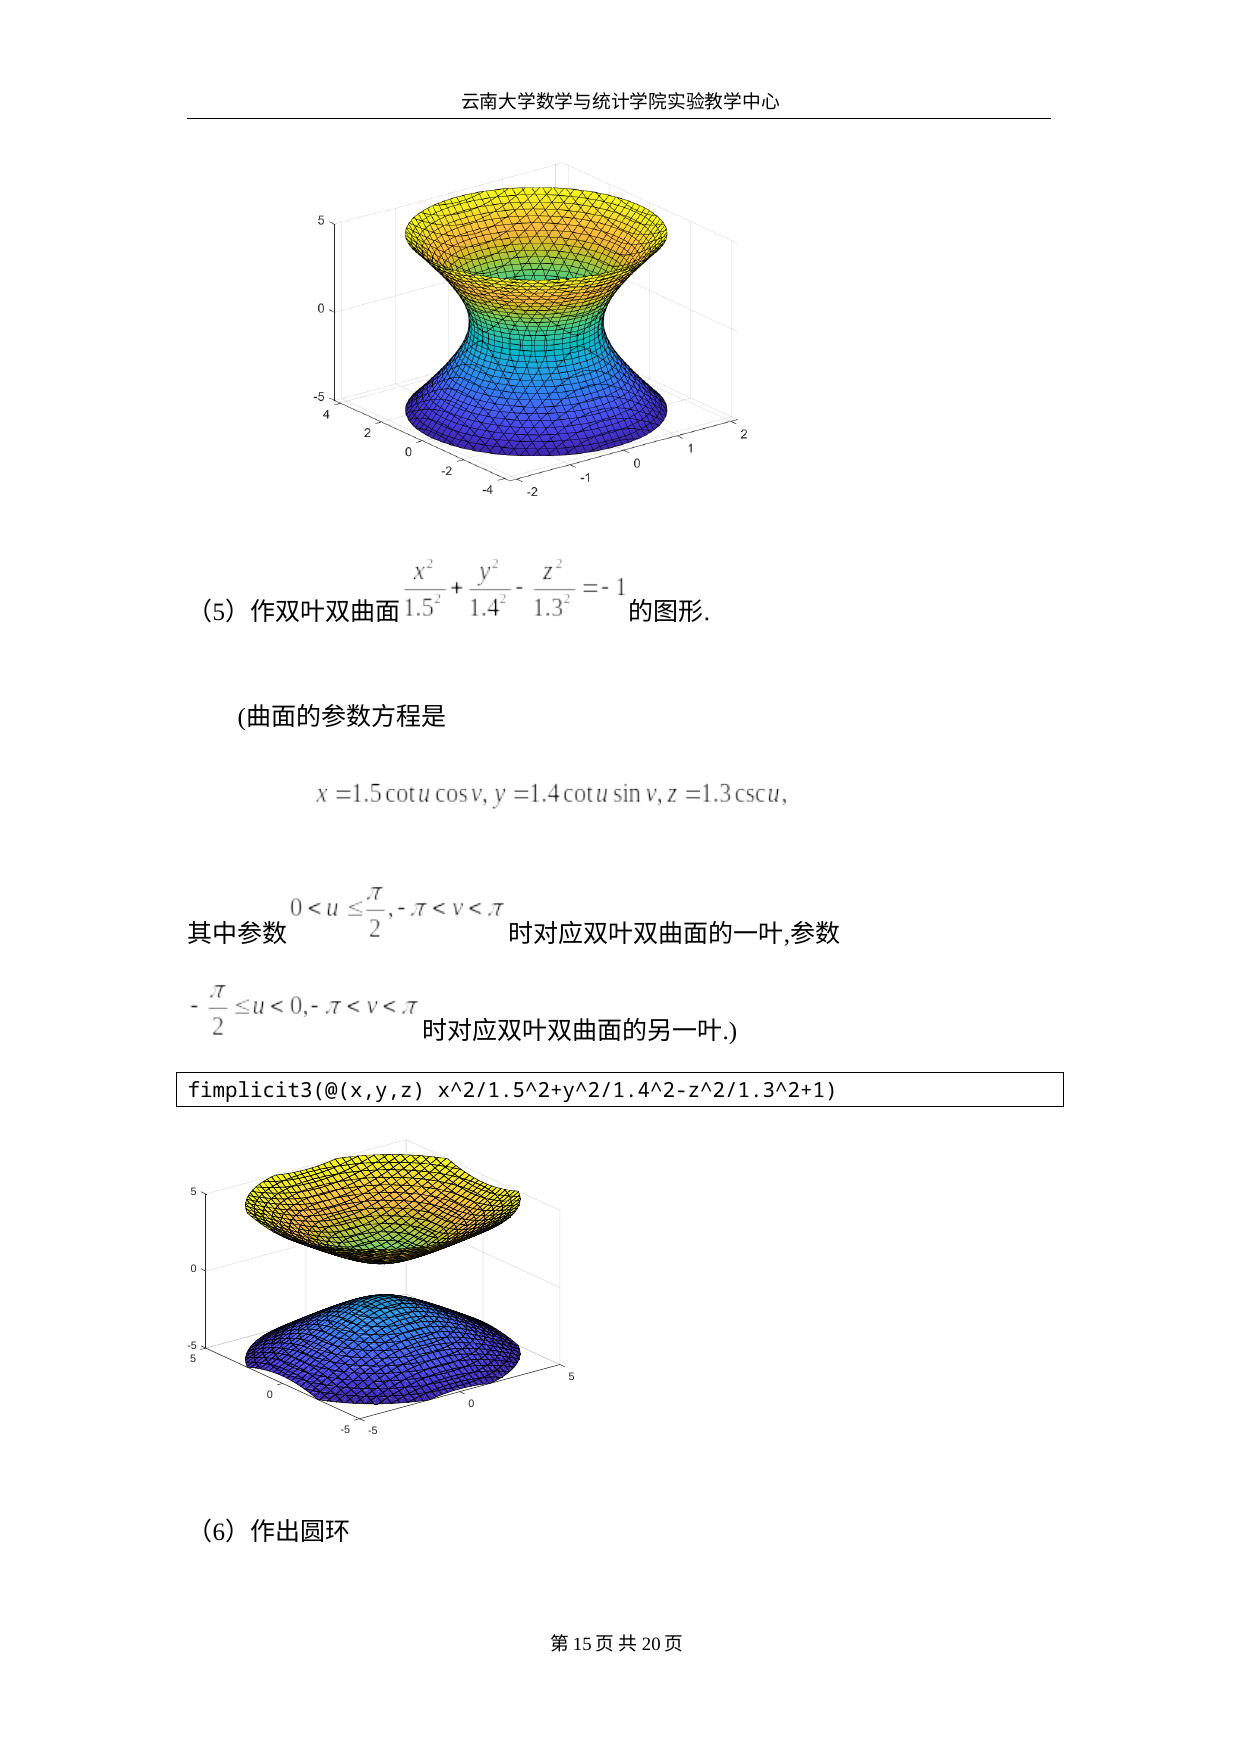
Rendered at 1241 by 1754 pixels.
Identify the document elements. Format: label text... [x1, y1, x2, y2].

text （6）作出圆环 [187, 1497, 1053, 1562]
table_header fimplicit3(@(x,y,z) x^2/1.5^2+y^2/1.4^2-z^2/1.3^2+1) [177, 1073, 1063, 1106]
text 其中参数时对应双叶双曲面的一叶,参数时对应双叶双曲面的另一叶.) [187, 877, 1053, 1072]
text (曲面的参数方程是 [187, 682, 1053, 747]
picture [312, 162, 748, 497]
text （5）作双叶双曲面的图形. [187, 552, 1053, 649]
